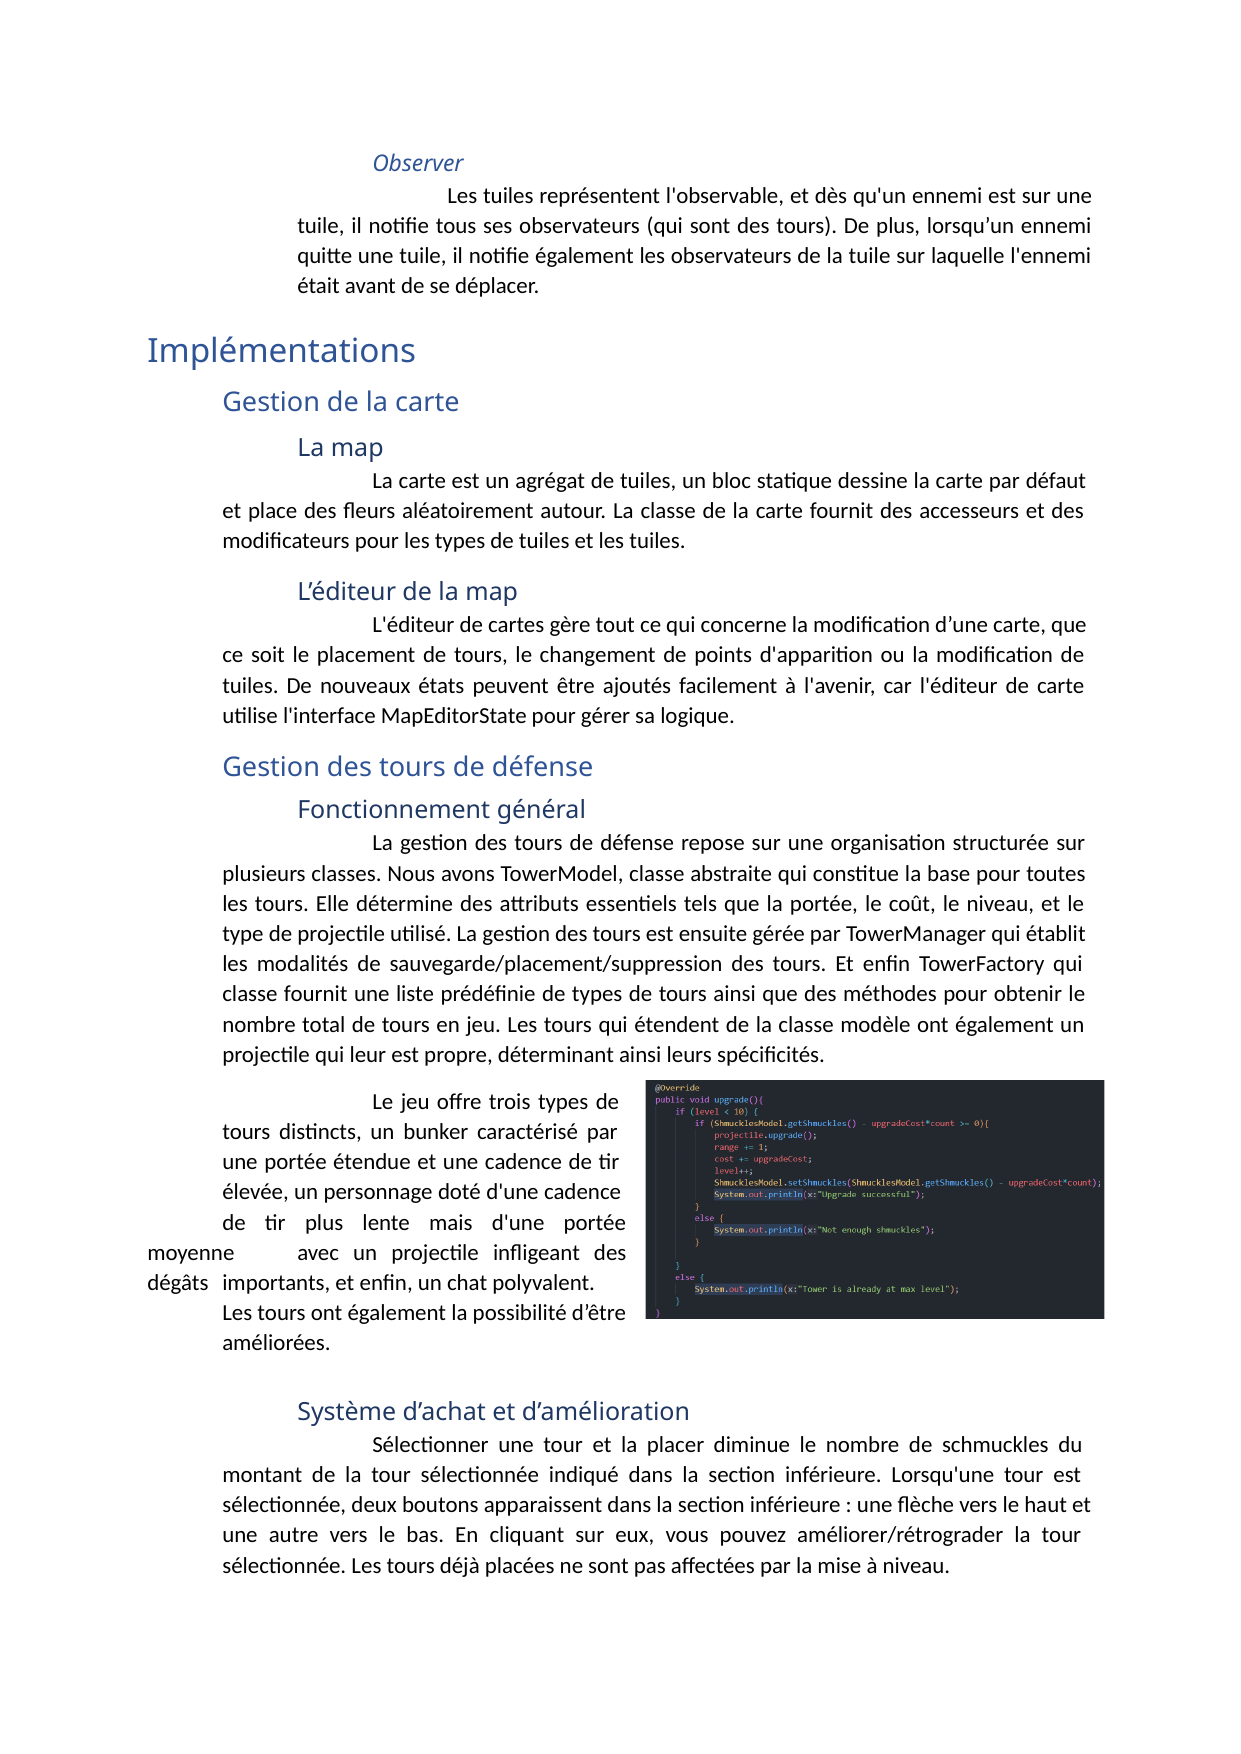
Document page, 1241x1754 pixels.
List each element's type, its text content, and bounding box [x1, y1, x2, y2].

text Le jeu offre trois types de tours distincts, un bunker caractérisé par une portée étendue et une cadence de tir élevée, un personnage doté d'une cadence de tir plus lente mais d'une portée moyenne avec un projectile infligeant des dégâts importants, et enfin, un chat polyvalent. [147, 1087, 645, 1296]
subtitle Implémentations [147, 327, 1093, 372]
subtitle L’éditeur de la map [147, 573, 1093, 608]
text La gestion des tours de défense repose sur une organisation structurée sur plusieurs classes. Nous avons TowerModel, classe abstraite qui constitue la base pour toutes les tours. Elle détermine des attributs essentiels tels que la portée, le coût, le niveau, et le type de projectile utilisé. La gestion des tours est ensuite gérée par TowerManager qui établit les modalités de sauvegarde/placement/suppression des tours. Et enfin TowerFactory qui classe fournit une liste prédéfinie de types de tours ainsi que des méthodes pour obtenir le nombre total de tours en jeu. Les tours qui étendent de la classe modèle ont également un projectile qui leur est propre, déterminant ainsi leurs spécificités. [147, 828, 1093, 1068]
subtitle Observer [147, 147, 1093, 178]
text Les tuiles représentent l'observable, et dès qu'un ennemi est sur une tuile, il notifie tous ses observateurs (qui sont des tours). De plus, lorsqu’un ennemi quitte une tuile, il notifie également les observateurs de la tuile sur laquelle l'ennemi était avant de se déplacer. [297, 181, 1093, 299]
text Sélectionner une tour et la placer diminue le nombre de schmuckles du montant de la tour sélectionnée indiqué dans la section inférieure. Lorsqu'une tour est sélectionnée, deux boutons apparaissent dans la section inférieure : une flèche vers le haut et une autre vers le bas. En cliquant sur eux, vous pouvez améliorer/rétrograder la tour sélectionnée. Les tours déjà placées ne sont pas affectées par la mise à niveau. [147, 1430, 1093, 1579]
subtitle Gestion des tours de défense [147, 748, 1093, 785]
picture [645, 1080, 1105, 1318]
subtitle Gestion de la carte [147, 383, 1093, 420]
subtitle Système d’achat et d’amélioration [147, 1393, 1093, 1427]
text Les tours ont également la possibilité d’être améliorées. [147, 1298, 1093, 1357]
text L'éditeur de cartes gère tout ce qui concerne la modification d’une carte, que ce soit le placement de tours, le changement de points d'apparition ou la modification de tuiles. De nouveaux états peuvent être ajoutés facilement à l'avenir, car l'éditeur de carte utilise l'interface MapEditorState pour gérer sa logique. [147, 610, 1093, 729]
subtitle La map [147, 429, 1093, 463]
text La carte est un agrégat de tuiles, un bloc statique dessine la carte par défaut et place des fleurs aléatoirement autour. La classe de la carte fournit des accesseurs et des modificateurs pour les types de tuiles et les tuiles. [147, 466, 1093, 555]
subtitle Fonctionnement général [147, 792, 1093, 826]
